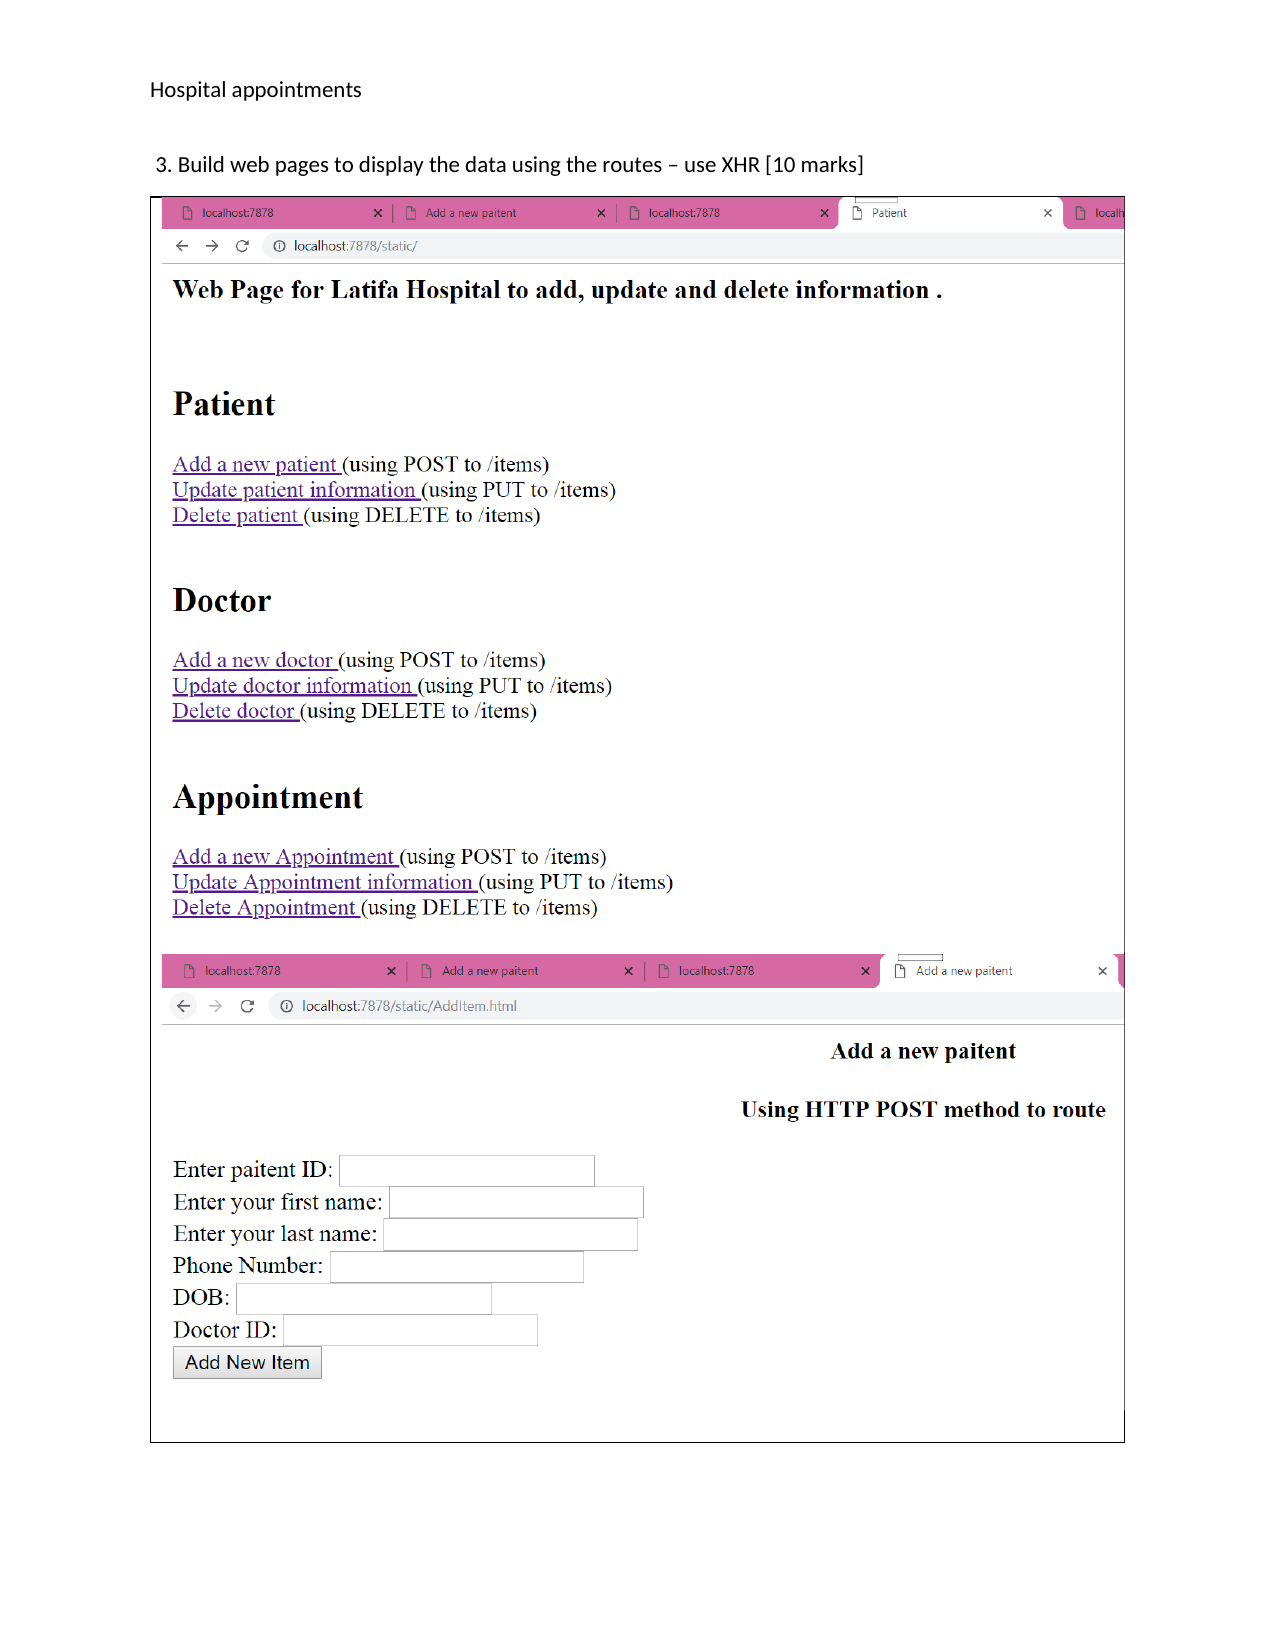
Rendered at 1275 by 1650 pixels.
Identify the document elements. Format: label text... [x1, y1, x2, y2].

text 3. Build web pages to display the data using the routes – use XHR [10 marks] [150, 150, 1125, 178]
picture [161, 197, 1125, 953]
picture [161, 954, 1125, 1411]
table_header [151, 198, 1124, 1442]
